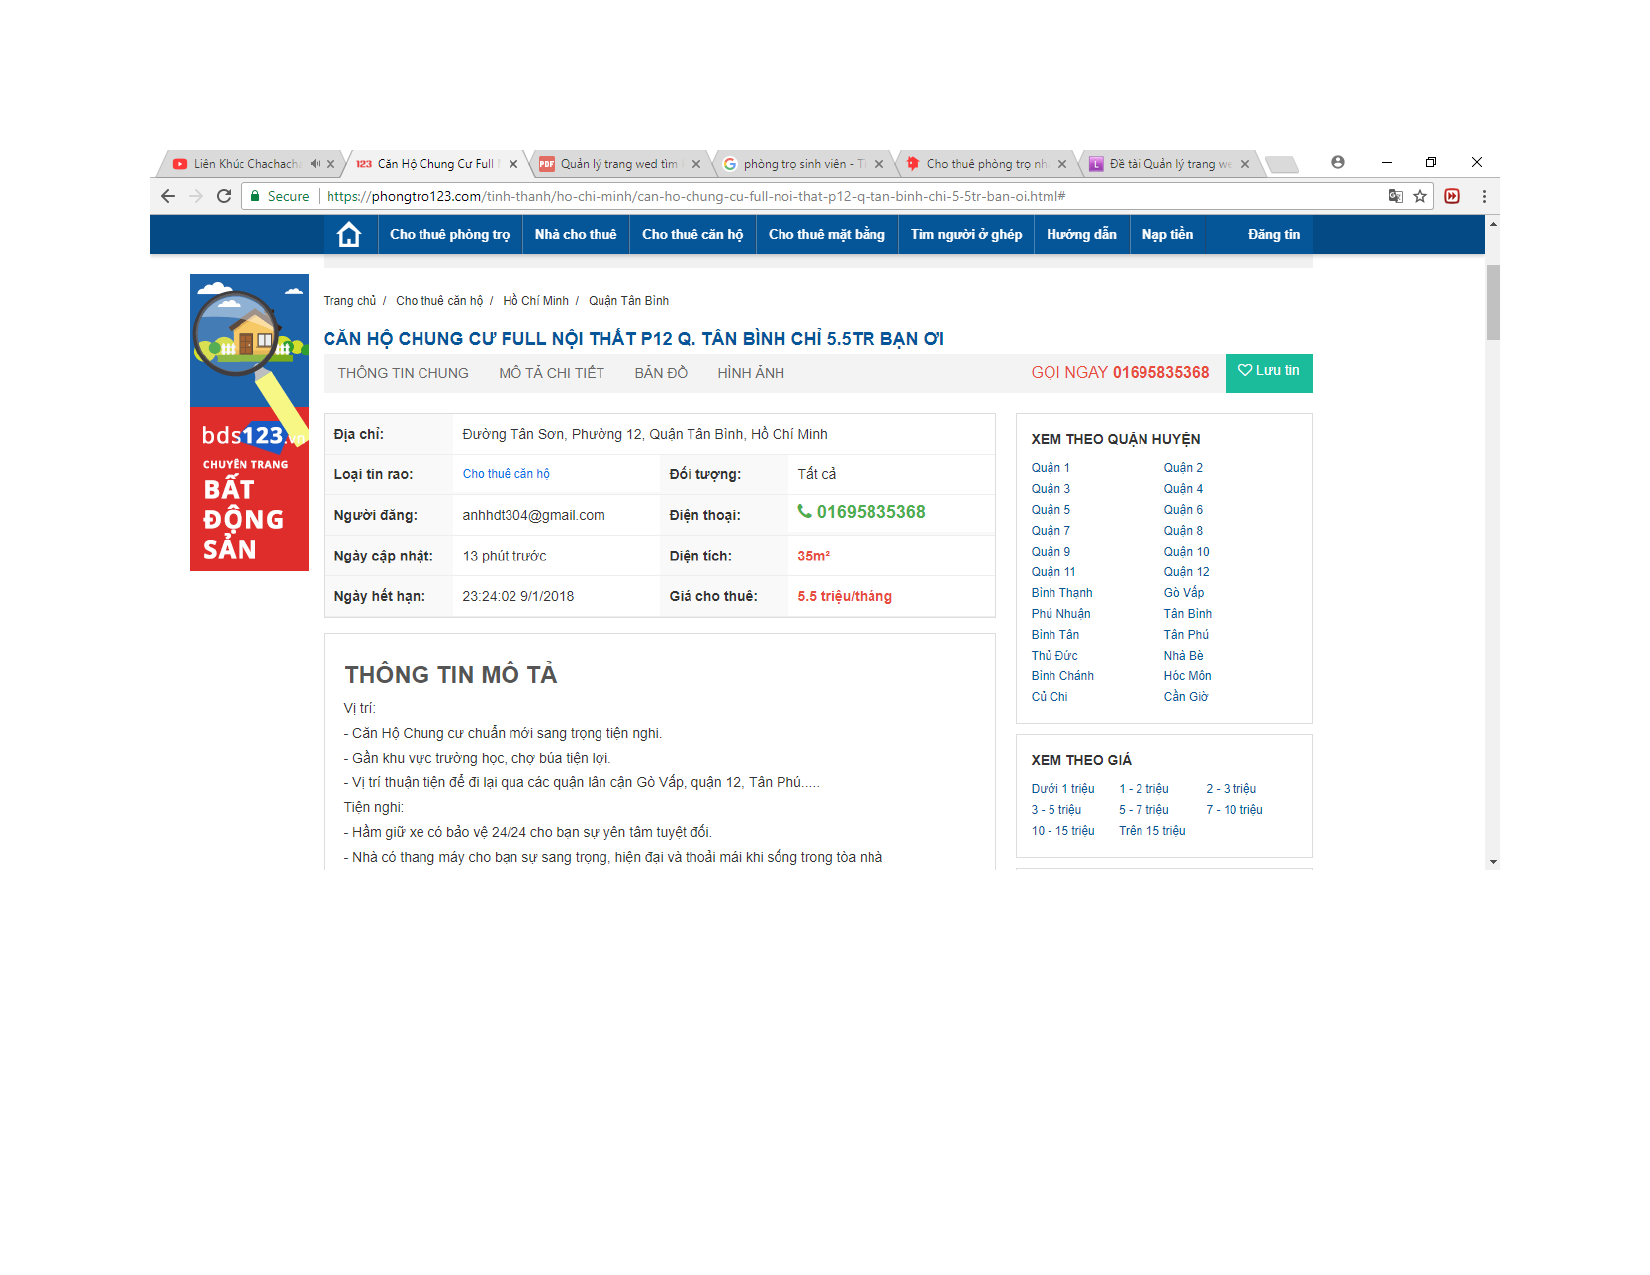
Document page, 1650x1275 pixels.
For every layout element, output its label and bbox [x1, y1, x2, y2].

picture [150, 150, 1500, 870]
